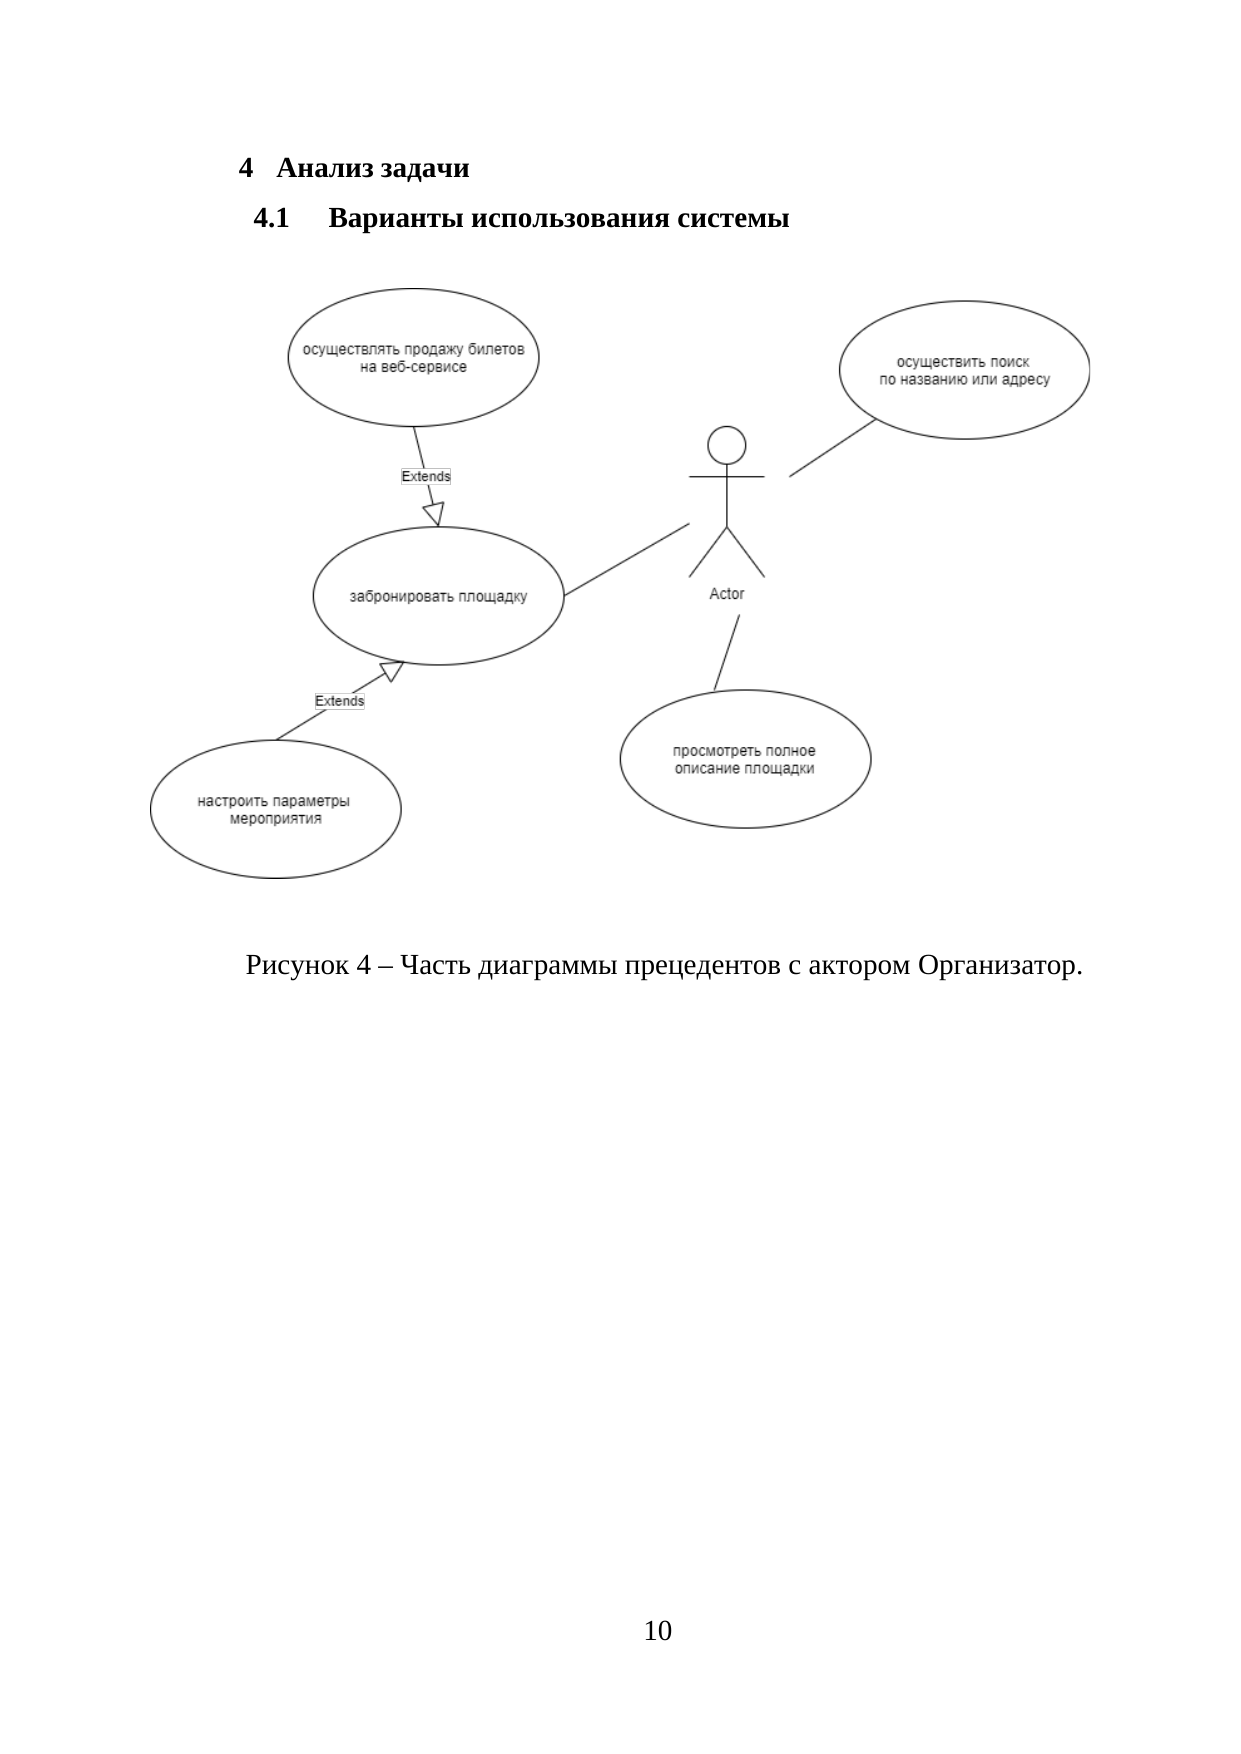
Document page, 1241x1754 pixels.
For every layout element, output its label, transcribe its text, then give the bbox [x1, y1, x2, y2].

picture [150, 288, 1091, 879]
text Рисунок 4 – Часть диаграммы прецедентов с актором Организатор. [150, 879, 1090, 981]
subtitle Варианты использования системы [253, 200, 1090, 234]
subtitle Анализ задачи [239, 150, 1090, 183]
